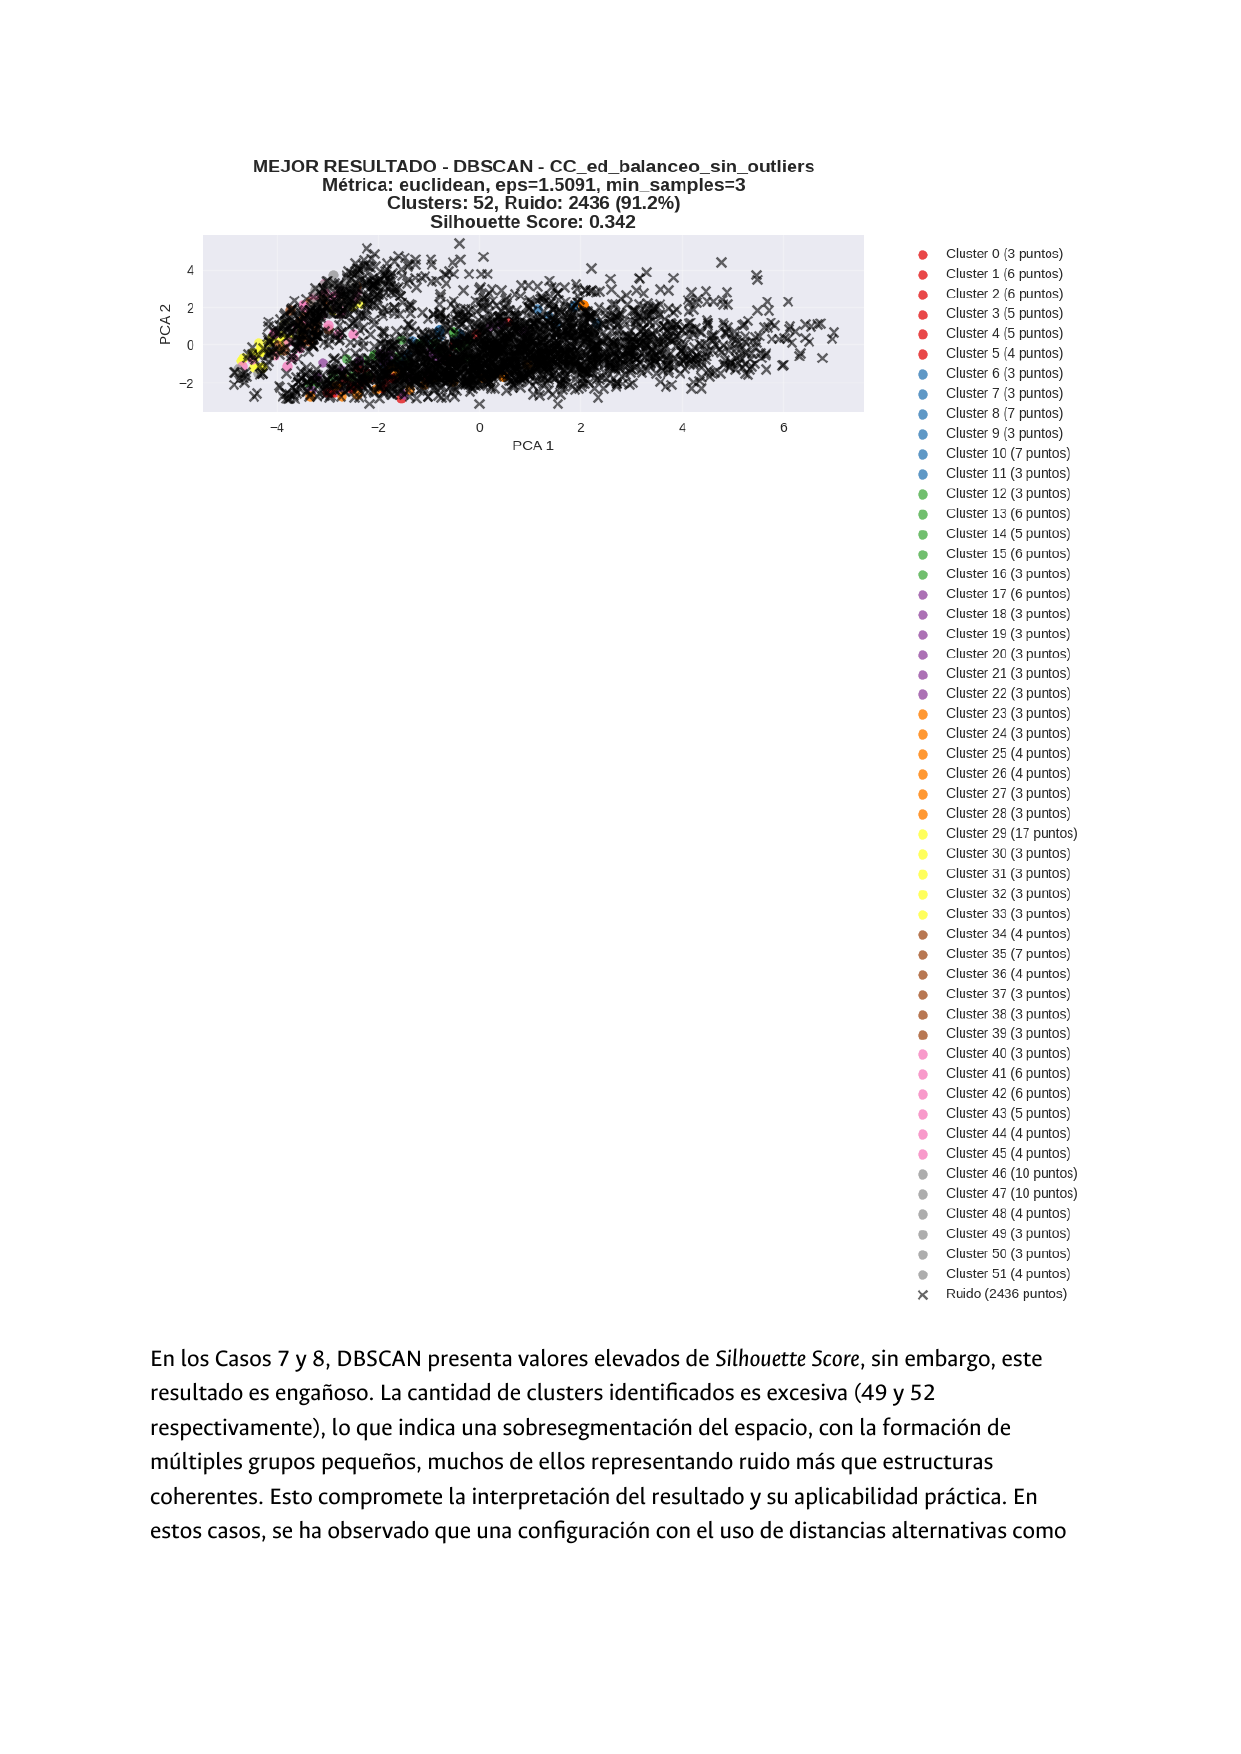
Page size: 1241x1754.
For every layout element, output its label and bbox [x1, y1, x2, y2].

text [150, 1344, 1090, 1546]
picture [150, 150, 1091, 1315]
